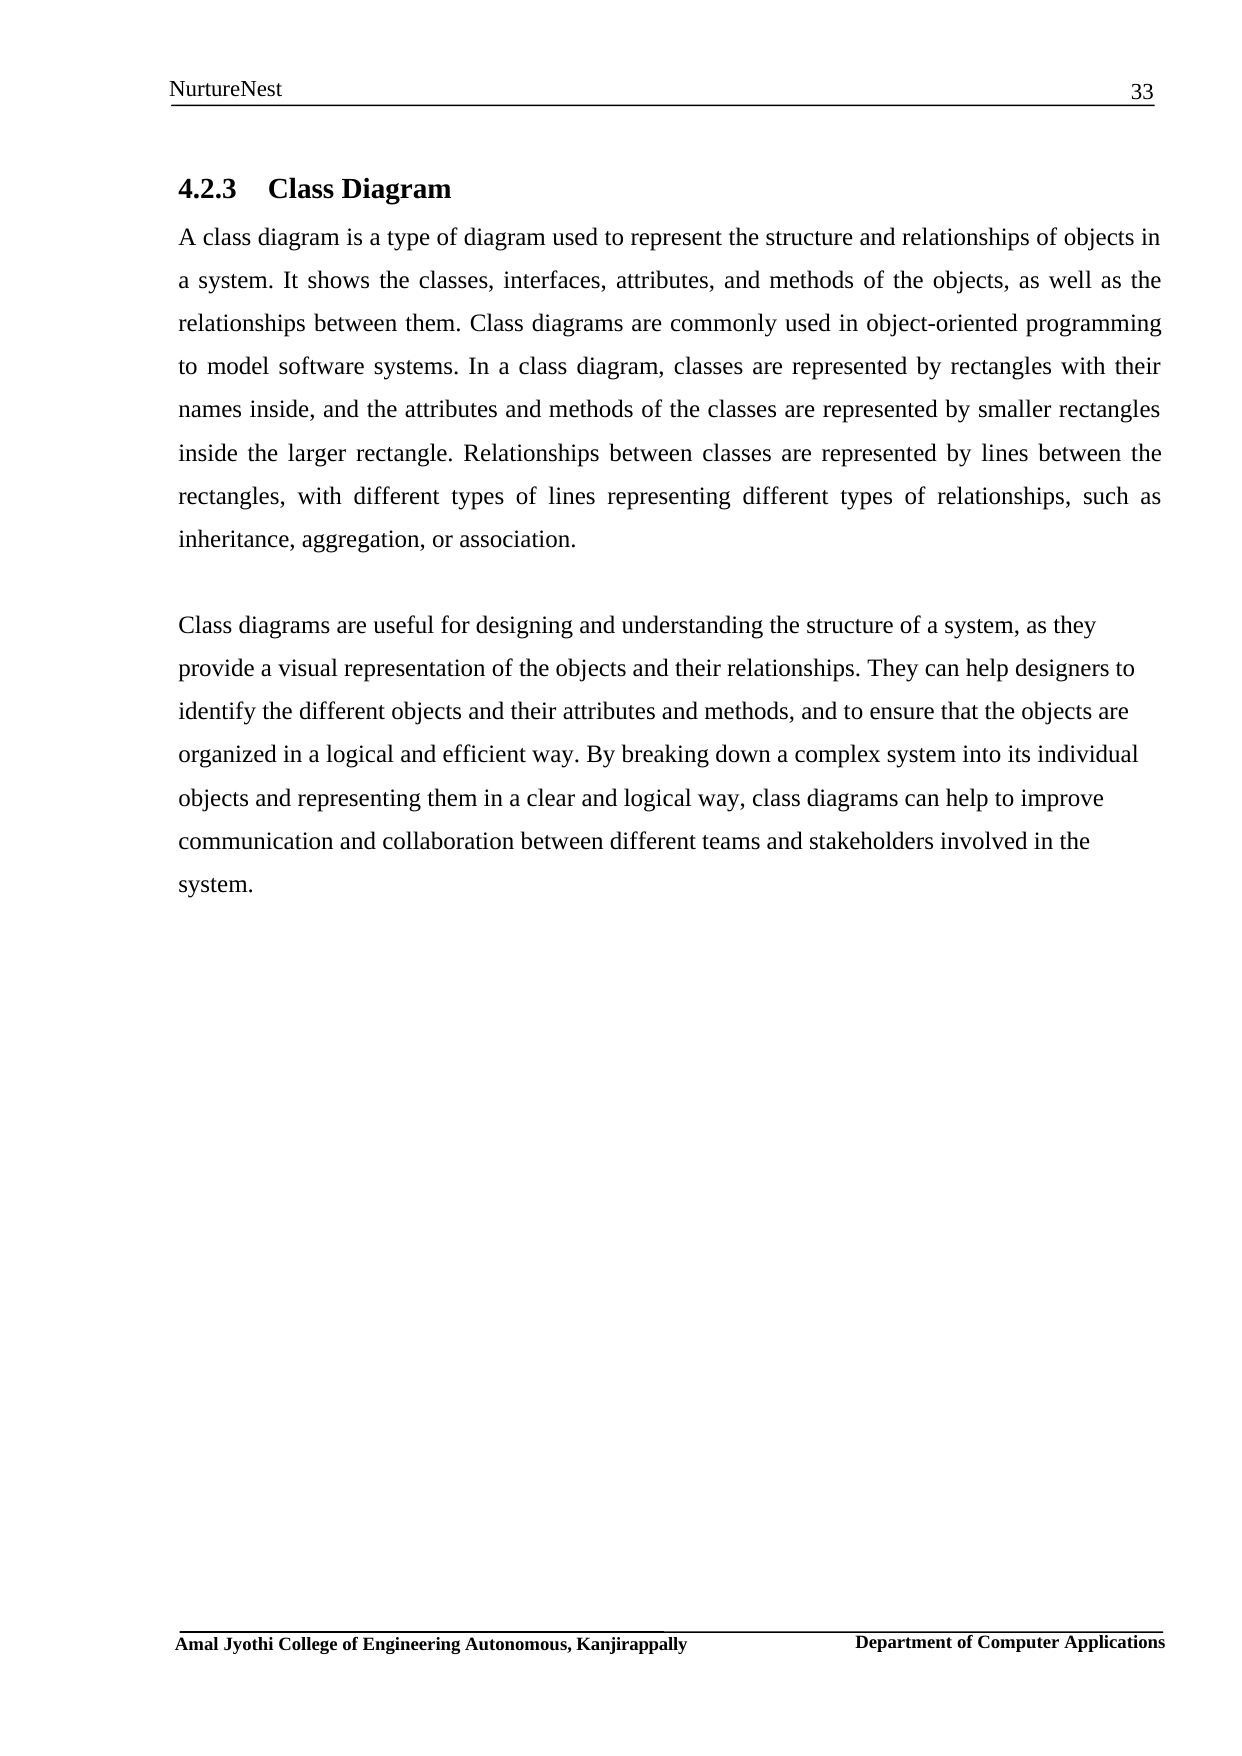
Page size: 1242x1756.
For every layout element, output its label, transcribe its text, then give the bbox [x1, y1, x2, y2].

subtitle Class Diagram [178, 172, 1162, 205]
text A class diagram is a type of diagram used to represent the structure and relationships of objects in a system. It shows the classes, interfaces, attributes, and methods of the objects, as well as the relationships between them. Class diagrams are commonly used in object-oriented programming to model software systems. In a class diagram, classes are represented by rectangles with their names inside, and the attributes and methods of the classes are represented by smaller rectangles inside the larger rectangle. Relationships between classes are represented by lines between the rectangles, with different types of lines representing different types of relationships, such as inheritance, aggregation, or association. [178, 222, 1162, 553]
text Class diagrams are useful for designing and understanding the structure of a system, as they provide a visual representation of the objects and their relationships. They can help designers to identify the different objects and their attributes and methods, and to ensure that the objects are organized in a logical and efficient way. By breaking down a complex system into its individual objects and representing them in a clear and logical way, class diagrams can help to improve communication and collaboration between different teams and stakeholders involved in the system. [178, 610, 1162, 898]
